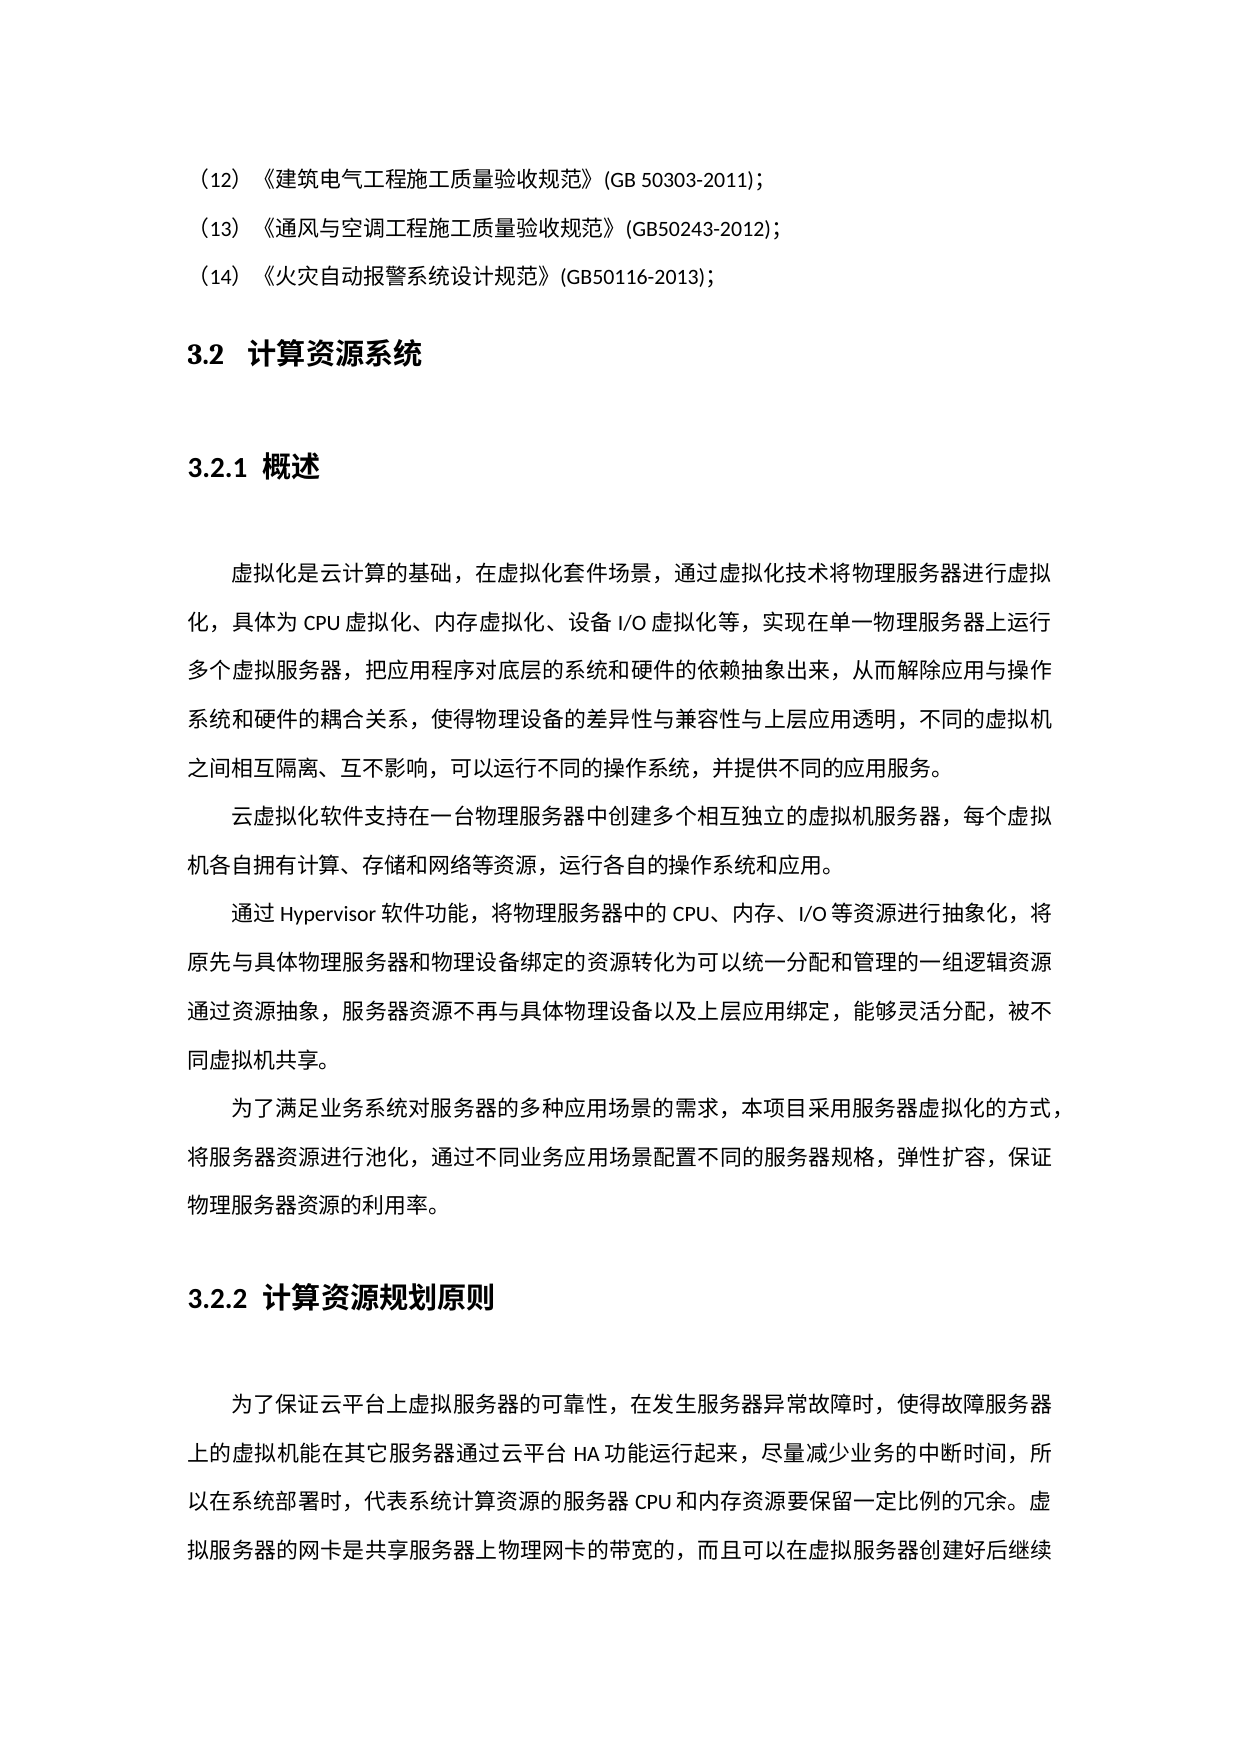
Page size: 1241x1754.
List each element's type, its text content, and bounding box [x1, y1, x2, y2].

text 虚拟化是云计算的基础，在虚拟化套件场景，通过虚拟化技术将物理服务器进行虚拟化，具体为CPU虚拟化、内存虚拟化、设备I/O虚拟化等，实现在单一物理服务器上运行多个虚拟服务器，把应用程序对底层的系统和硬件的依赖抽象出来，从而解除应用与操作系统和硬件的耦合关系，使得物理设备的差异性与兼容性与上层应用透明，不同的虚拟机之间相互隔离、互不影响，可以运行不同的操作系统，并提供不同的应用服务。 [187, 556, 1053, 783]
text （13）《通风与空调工程施工质量验收规范》(GB50243-2012)； [187, 210, 1053, 243]
subtitle 计算资源规划原则 [187, 1263, 1053, 1328]
subtitle 计算资源系统 [187, 319, 1053, 384]
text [187, 1386, 1053, 1565]
text 为了满足业务系统对服务器的多种应用场景的需求，本项目采用服务器虚拟化的方式，将服务器资源进行池化，通过不同业务应用场景配置不同的服务器规格，弹性扩容，保证物理服务器资源的利用率。 [187, 1091, 1053, 1221]
text （14）《火灾自动报警系统设计规范》(GB50116-2013)； [187, 259, 1053, 291]
text 云虚拟化软件支持在一台物理服务器中创建多个相互独立的虚拟机服务器，每个虚拟机各自拥有计算、存储和网络等资源，运行各自的操作系统和应用。 [187, 799, 1053, 880]
text （12）《建筑电气工程施工质量验收规范》(GB 50303-2011)； [187, 162, 1053, 194]
subtitle 概述 [187, 433, 1053, 498]
text 通过Hypervisor软件功能，将物理服务器中的CPU、内存、I/O等资源进行抽象化，将原先与具体物理服务器和物理设备绑定的资源转化为可以统一分配和管理的一组逻辑资源。通过资源抽象，服务器资源不再与具体物理设备以及上层应用绑定，能够灵活分配，被不同虚拟机共享。 [187, 896, 1053, 1075]
